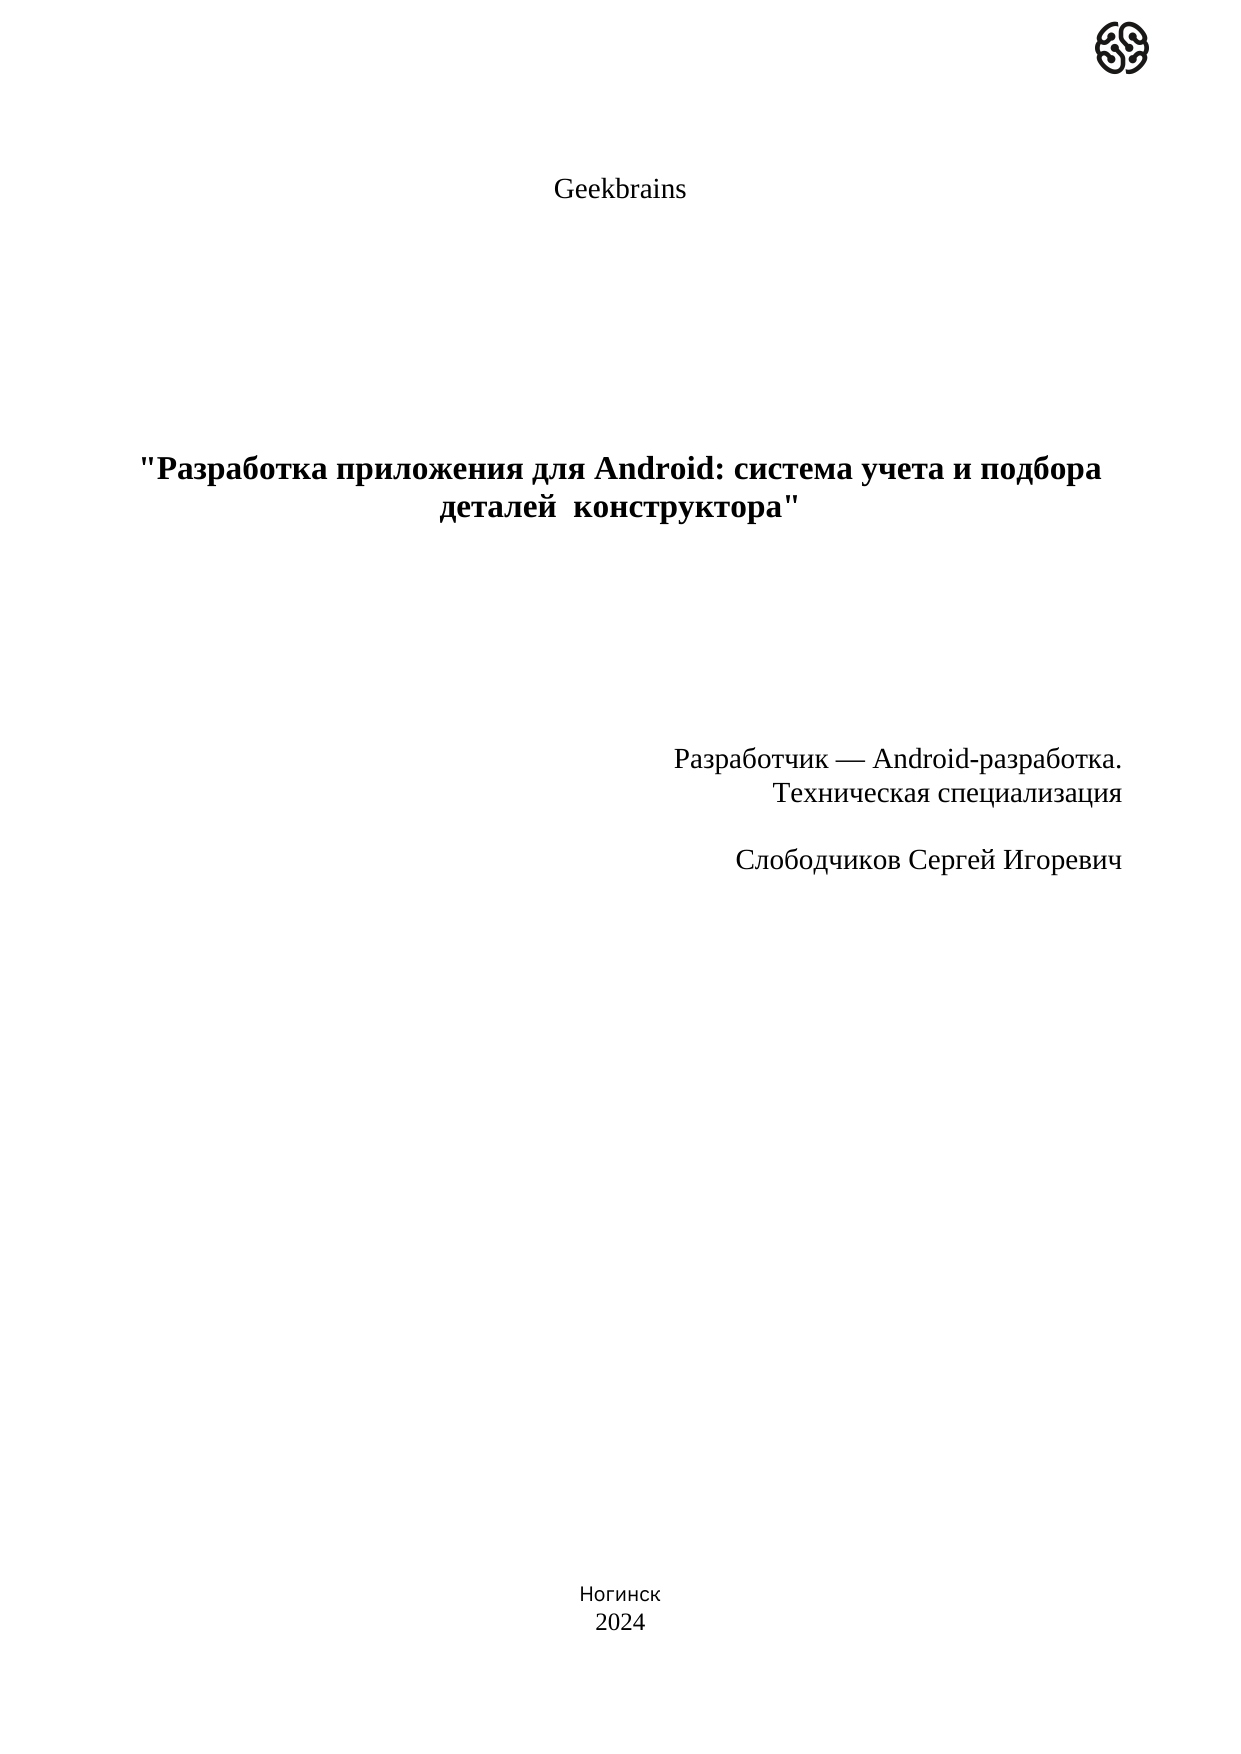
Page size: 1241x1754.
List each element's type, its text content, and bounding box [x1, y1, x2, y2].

text Geekbrains [118, 171, 1122, 204]
text Техническая специализация [568, 775, 1122, 808]
text "Разработка приложения для Android: система учета и подбора деталей конструктора" [118, 448, 1122, 525]
text Разработчик — Android-разработка. [568, 741, 1122, 775]
text Слободчиков Сергей Игоревич [193, 842, 1122, 876]
text 2024 [118, 1607, 1122, 1636]
text Ногинск [118, 1580, 1122, 1607]
picture [1095, 21, 1149, 75]
